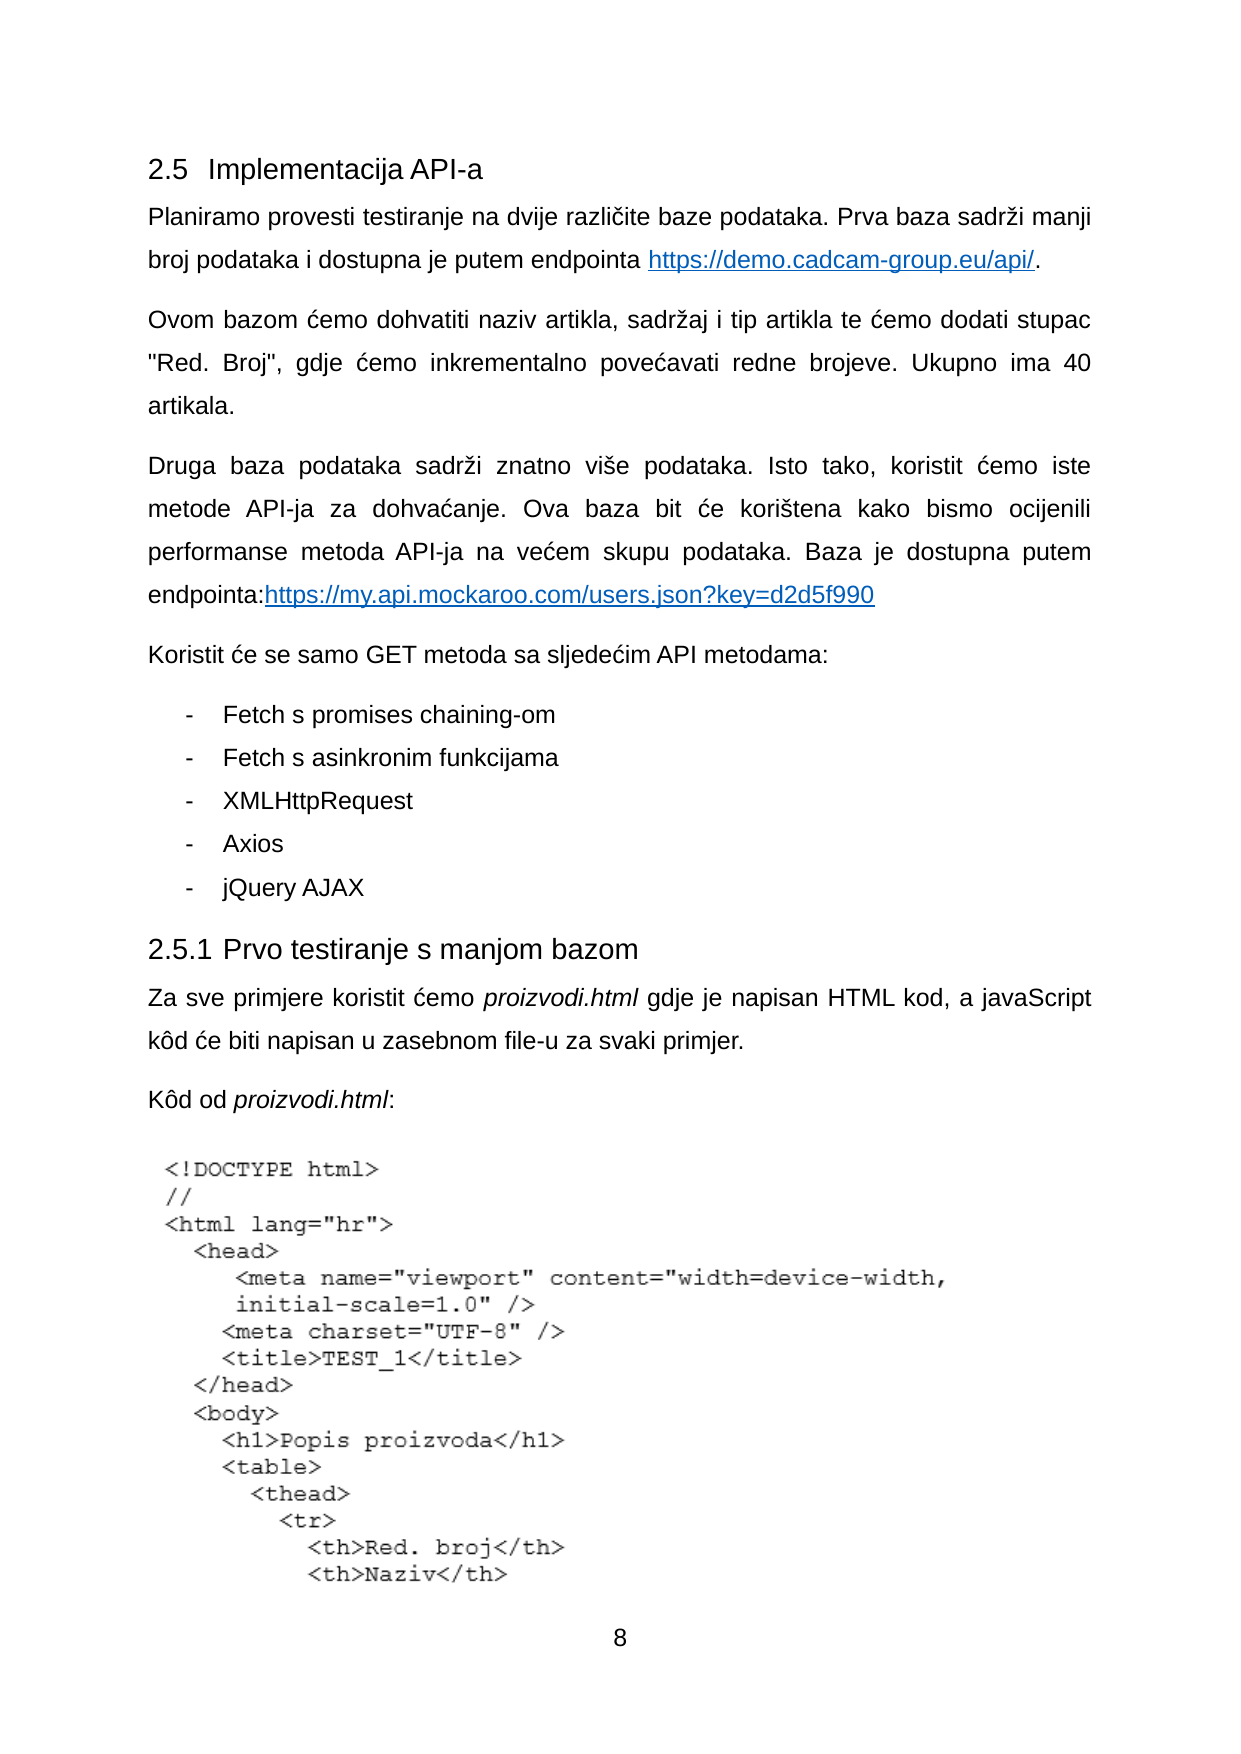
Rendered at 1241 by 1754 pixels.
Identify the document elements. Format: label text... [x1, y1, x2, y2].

list XMLHttpRequest [185, 786, 1093, 815]
list Fetch s asinkronim funkcijama [185, 743, 1093, 772]
list Fetch s promises chaining-om [185, 700, 1093, 729]
list jQuery AJAX [185, 872, 1093, 901]
text Ovom bazom ćemo dohvatiti naziv artikla, sadržaj i tip artikla te ćemo dodati stupac "Red. Broj", gdje ćemo inkrementalno povećavati redne brojeve. Ukupno ima 40 artikala. [148, 305, 1093, 420]
list Axios [185, 829, 1093, 858]
subtitle Prvo testiranje s manjom bazom [148, 932, 1093, 966]
subtitle Implementacija API-a [148, 152, 1093, 185]
text Za sve primjere koristit ćemo proizvodi.html gdje je napisan HTML kod, a javaScript kôd će biti napisan u zasebnom file-u za svaki primjer. [148, 983, 1093, 1054]
text Planiramo provesti testiranje na dvije različite baze podataka. Prva baza sadrži manji broj podataka i dostupna je putem endpointa https://demo.cadcam-group.eu/api/. [148, 202, 1093, 274]
text Koristit će se samo GET metoda sa sljedećim API metodama: [148, 640, 1093, 669]
text Kôd od proizvodi.html: [148, 1086, 1093, 1114]
text Druga baza podataka sadrži znatno više podataka. Isto tako, koristit ćemo iste metode API-ja za dohvaćanje. Ova baza bit će korištena kako bismo ocijenili performanse metoda API-ja na većem skupu podataka. Baza je dostupna putem endpointa:https://my.api.mockaroo.com/users.json?key=d2d5f990 [148, 451, 1093, 609]
picture [147, 1145, 973, 1605]
